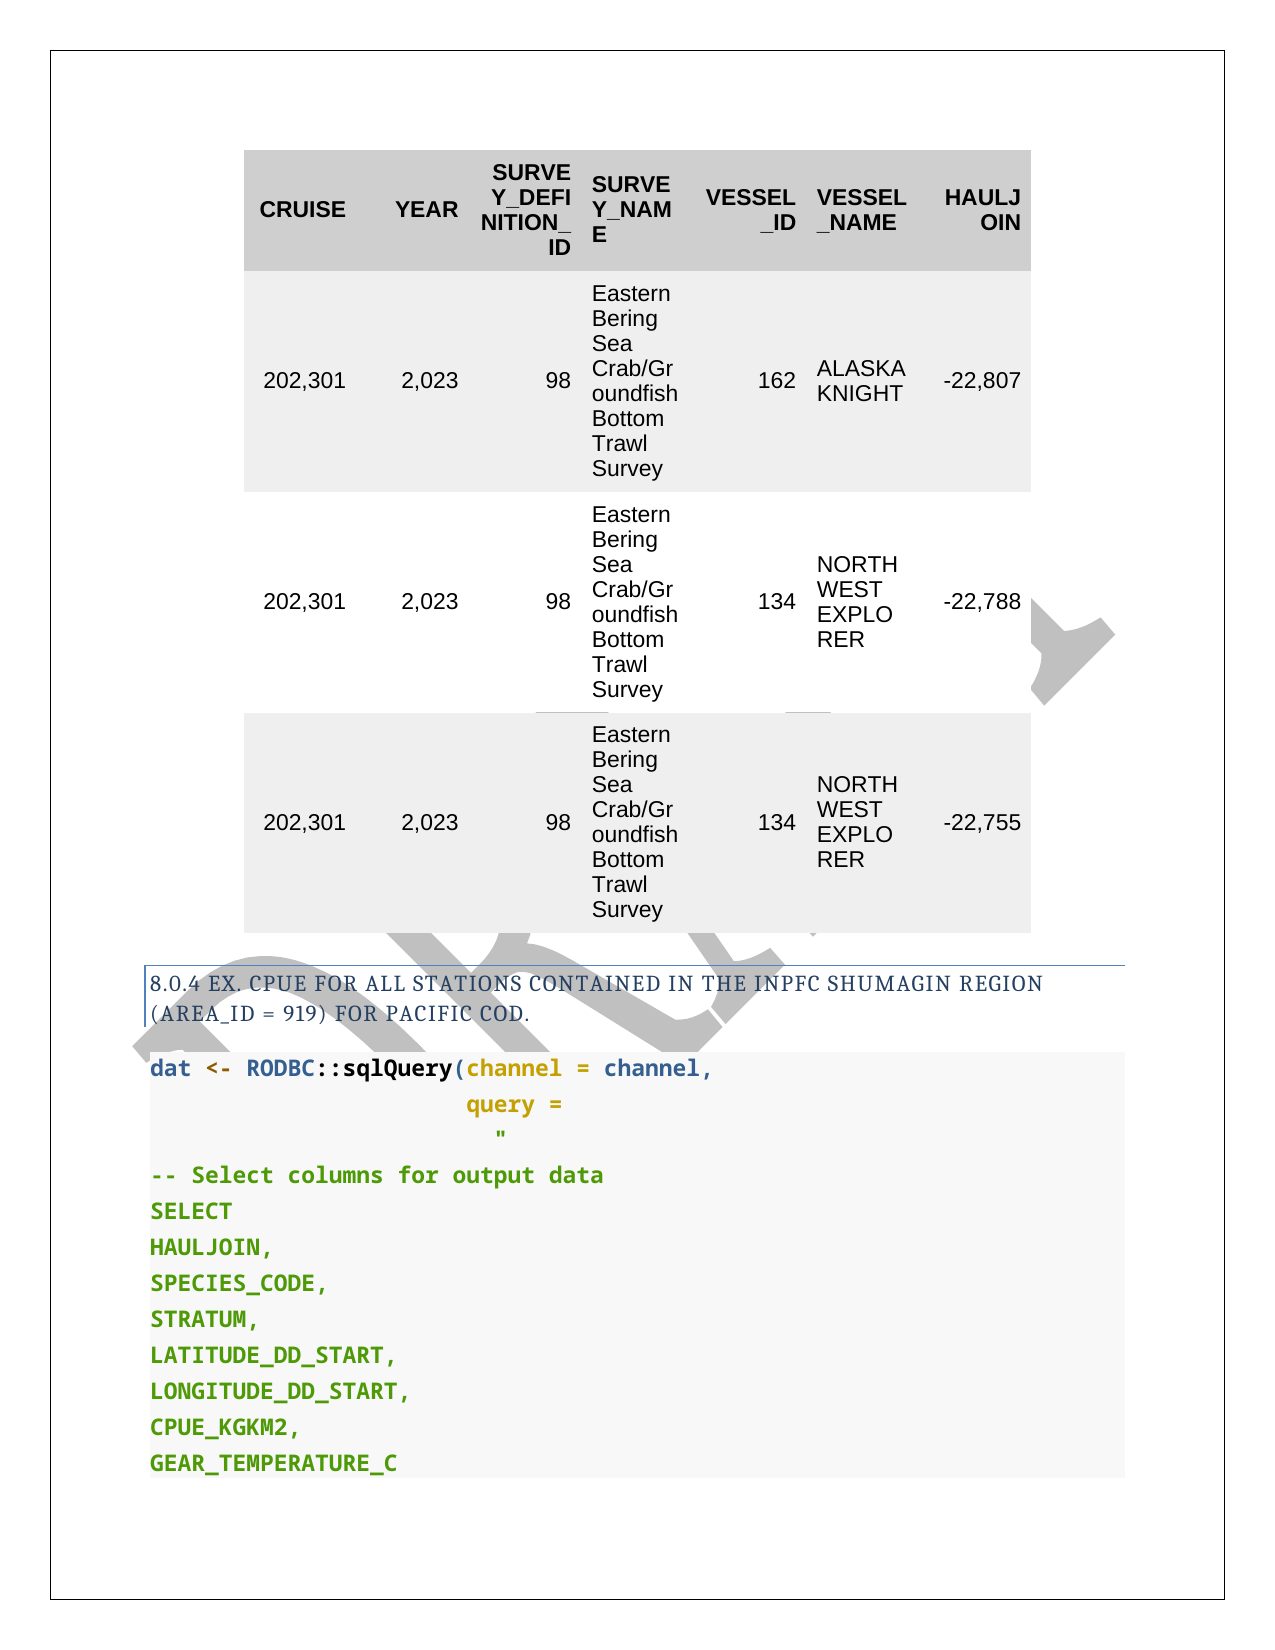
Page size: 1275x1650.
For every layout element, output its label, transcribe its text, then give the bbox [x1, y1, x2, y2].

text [150, 1052, 1125, 1478]
table_header SURVEY_NAME [581, 150, 694, 271]
table_cell 202,301 [244, 492, 356, 712]
table_cell 134 [694, 713, 806, 933]
table_cell ALASKA KNIGHT [806, 271, 919, 492]
table_cell 202,301 [244, 713, 356, 933]
table_cell -22,788 [919, 492, 1031, 712]
table_cell 2,023 [356, 271, 469, 492]
table_header HAULJOIN [919, 150, 1031, 271]
table_cell NORTHWEST EXPLORER [806, 713, 919, 933]
table_header CRUISE [244, 150, 356, 271]
table_header VESSEL_ID [694, 150, 806, 271]
table_header VESSEL_NAME [806, 150, 919, 271]
table_cell Eastern Bering Sea Crab/Groundfish Bottom Trawl Survey [581, 492, 694, 712]
table_cell -22,807 [919, 271, 1031, 492]
table_header SURVEY_DEFINITION_ID [469, 150, 581, 271]
table_cell 98 [469, 492, 581, 712]
table_cell Eastern Bering Sea Crab/Groundfish Bottom Trawl Survey [581, 713, 694, 933]
table_cell 98 [469, 713, 581, 933]
table_cell NORTHWEST EXPLORER [806, 492, 919, 712]
subtitle 8.0.4 Ex. CPUE for all stations contained in the INPFC Shumagin region (AREA_ID = 919) for Pacific cod. [146, 966, 1125, 1027]
table_cell 2,023 [356, 492, 469, 712]
table_cell -22,755 [919, 713, 1031, 933]
table_cell 162 [694, 271, 806, 492]
table_cell 2,023 [356, 713, 469, 933]
table_cell 134 [694, 492, 806, 712]
table_cell 202,301 [244, 271, 356, 492]
table_cell 98 [469, 271, 581, 492]
table_cell Eastern Bering Sea Crab/Groundfish Bottom Trawl Survey [581, 271, 694, 492]
table_header YEAR [356, 150, 469, 271]
